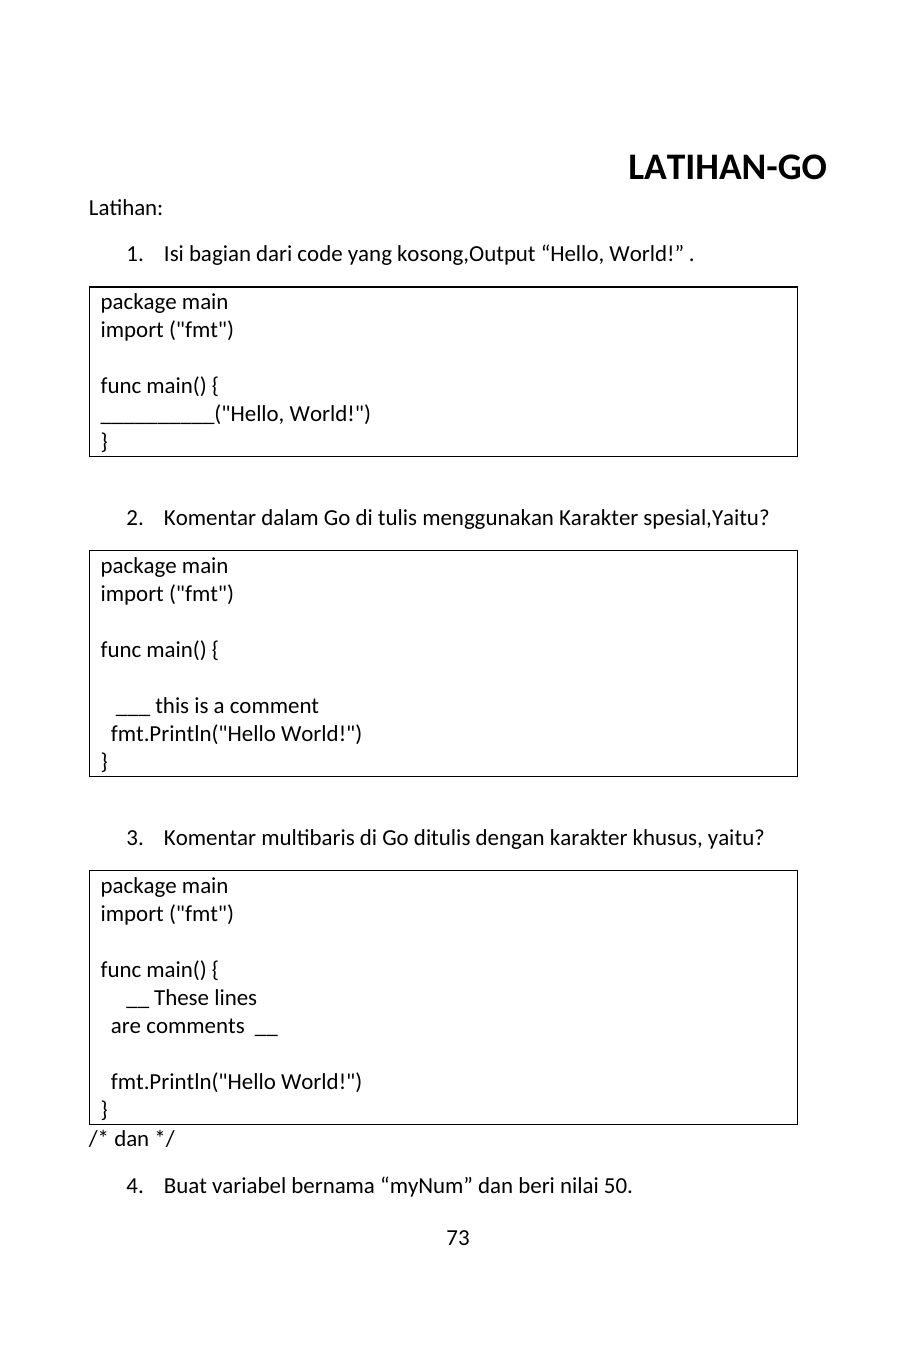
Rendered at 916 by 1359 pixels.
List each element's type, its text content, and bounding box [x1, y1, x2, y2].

list Isi bagian dari code yang kosong,Output “Hello, World!” . [126, 239, 827, 267]
table_header package main import ("fmt") func main() { ___ this is a comment fmt.Println("Hello World!") } [90, 551, 797, 776]
subtitle LATIHAN-GO [89, 143, 827, 189]
list Komentar multibaris di Go ditulis dengan karakter khusus, yaitu? [126, 823, 827, 851]
list Buat variabel bernama “myNum” dan beri nilai 50. [126, 1171, 827, 1199]
text /* dan */ [89, 1124, 827, 1153]
list Komentar dalam Go di tulis menggunakan Karakter spesial,Yaitu? [126, 503, 827, 531]
table_header package main import ("fmt") func main() { __________("Hello, World!") } [90, 288, 797, 456]
table_header package main import ("fmt") func main() { __ These lines are comments __ fmt.Println("Hello World!") } [90, 871, 797, 1123]
text Latihan: [89, 193, 827, 221]
